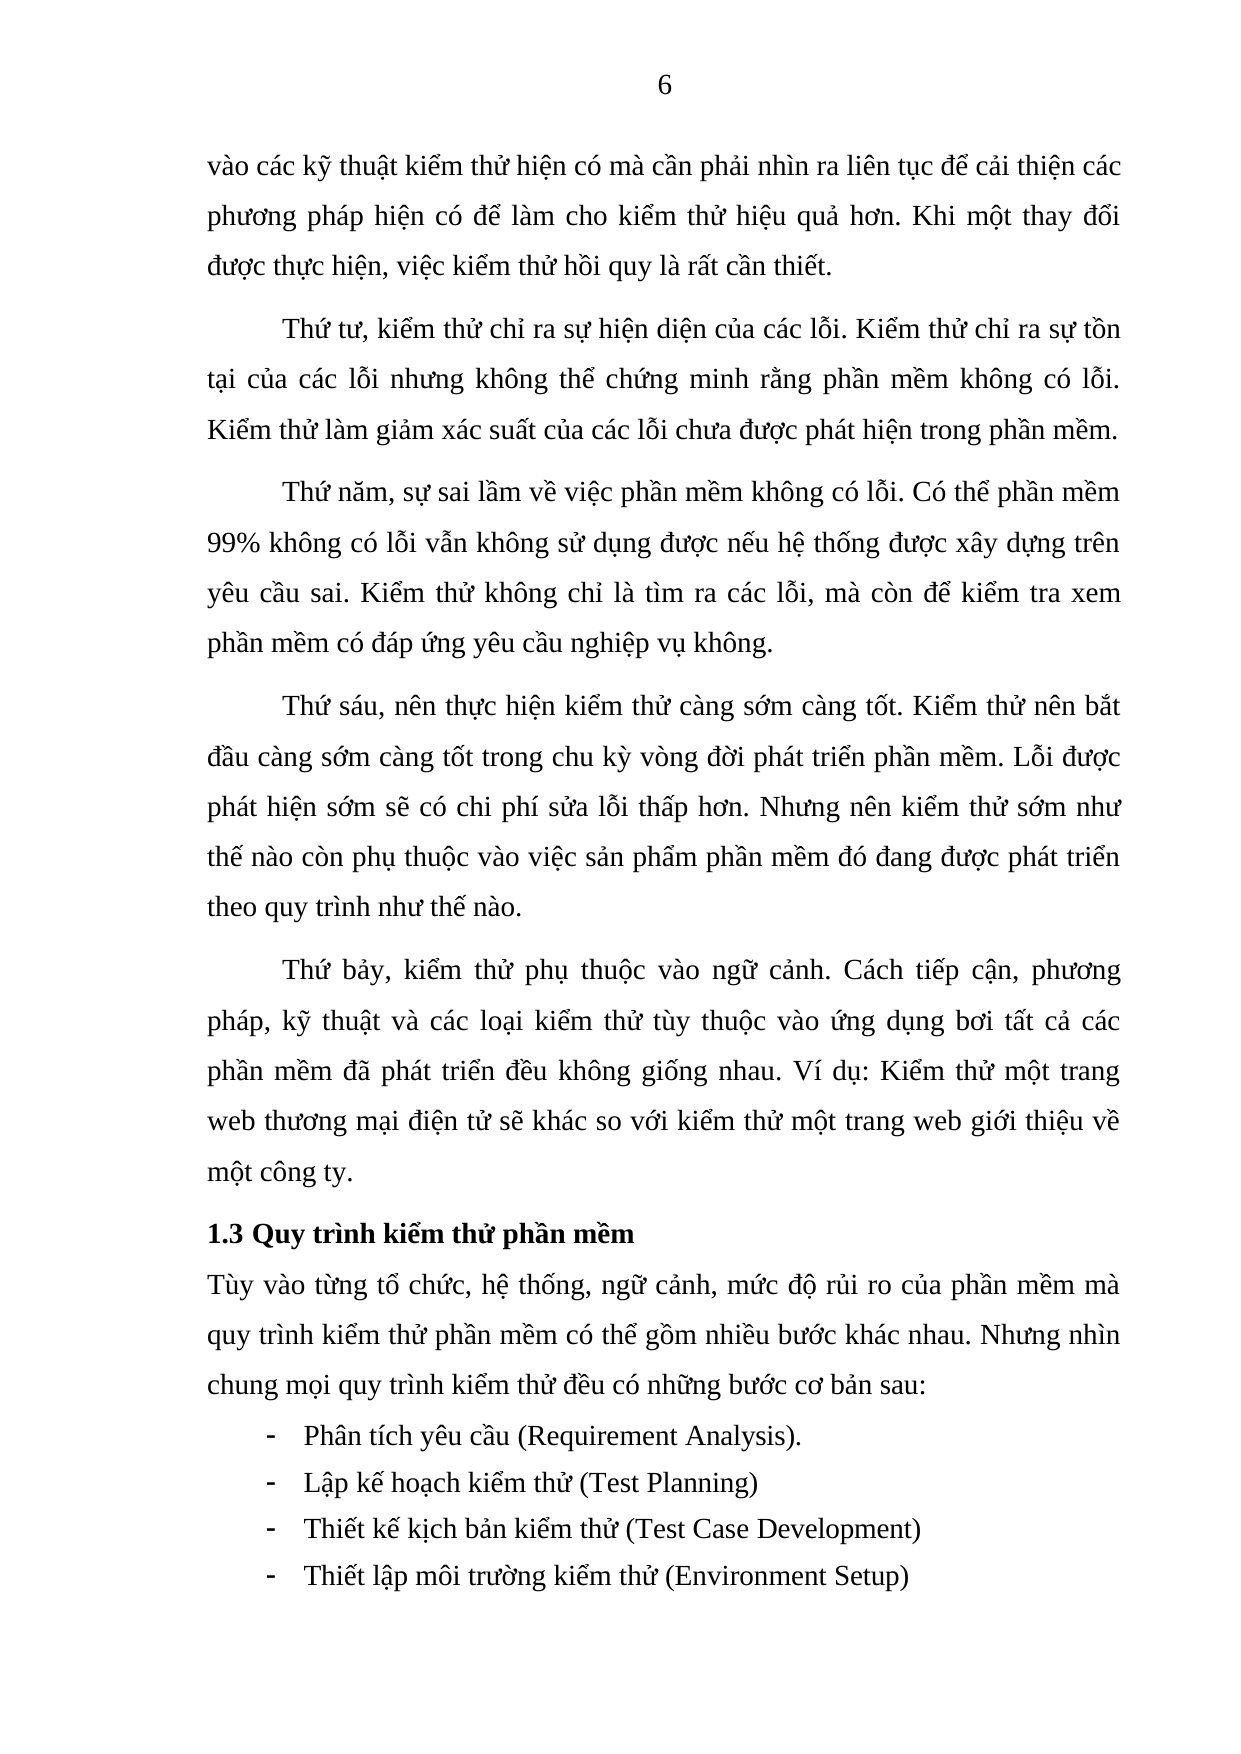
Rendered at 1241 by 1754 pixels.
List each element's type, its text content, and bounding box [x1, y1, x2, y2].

text Thứ tư, kiểm thử chỉ ra sự hiện diện của các lỗi. Kiểm thử chỉ ra sự tồn tại của các lỗi nhưng không thể chứng minh rằng phần mềm không có lỗi. Kiểm thử làm giảm xác suất của các lỗi chưa được phát hiện trong phần mềm. [207, 311, 1122, 445]
list Thiết kế kịch bản kiểm thử (Test Case Development) [266, 1512, 1122, 1545]
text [207, 148, 1122, 282]
text Thứ năm, sự sai lầm về việc phần mềm không có lỗi. Có thể phần mềm 99% không có lỗi vẫn không sử dụng được nếu hệ thống được xây dựng trên yêu cầu sai. Kiểm thử không chỉ là tìm ra các lỗi, mà còn để kiểm tra xem phần mềm có đáp ứng yêu cầu nghiệp vụ không. [207, 474, 1122, 659]
list Phân tích yêu cầu (Requirement Analysis). [266, 1418, 1122, 1451]
text Tùy vào từng tổ chức, hệ thống, ngữ cảnh, mức độ rủi ro của phần mềm mà quy trình kiểm thử phần mềm có thể gồm nhiều bước khác nhau. Nhưng nhìn chung mọi quy trình kiểm thử đều có những bước cơ bản sau: [207, 1267, 1122, 1401]
list Thiết lập môi trường kiểm thử (Environment Setup) [266, 1558, 1122, 1592]
text Thứ bảy, kiểm thử phụ thuộc vào ngữ cảnh. Cách tiếp cận, phương pháp, kỹ thuật và các loại kiểm thử tùy thuộc vào ứng dụng bơi tất cả các phần mềm đã phát triển đều không giống nhau. Ví dụ: Kiểm thử một trang web thương mại điện tử sẽ khác so với kiểm thử một trang web giới thiệu về một công ty. [207, 952, 1122, 1187]
text Thứ sáu, nên thực hiện kiểm thử càng sớm càng tốt. Kiểm thử nên bắt đầu càng sớm càng tốt trong chu kỳ vòng đời phát triển phần mềm. Lỗi được phát hiện sớm sẽ có chi phí sửa lỗi thấp hơn. Nhưng nên kiểm thử sớm như thế nào còn phụ thuộc vào việc sản phẩm phần mềm đó đang được phát triển theo quy trình như thế nào. [207, 688, 1122, 923]
list Lập kế hoạch kiểm thử (Test Planning) [266, 1465, 1122, 1498]
subtitle Quy trình kiểm thử phần mềm [207, 1216, 1122, 1250]
